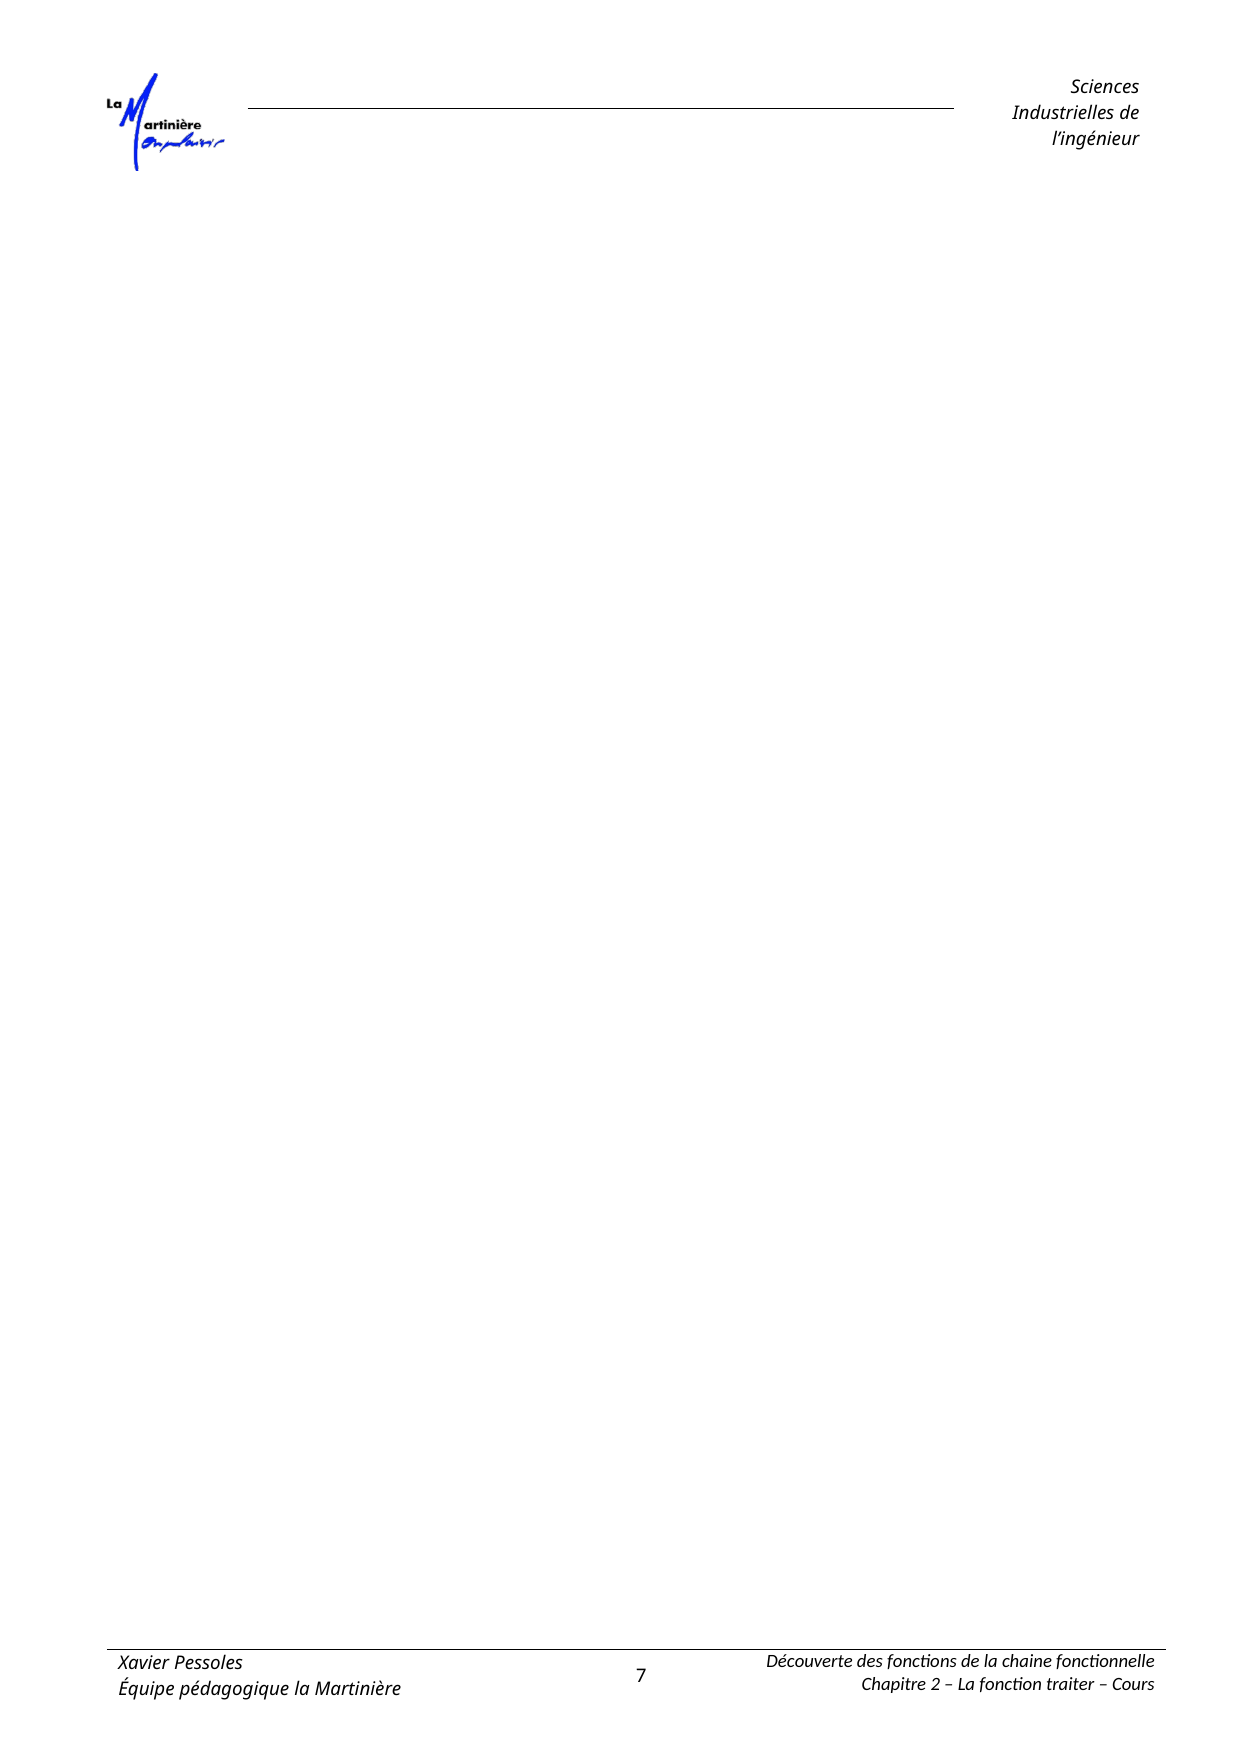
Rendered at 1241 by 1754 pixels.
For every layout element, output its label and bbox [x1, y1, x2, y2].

picture [106, 73, 225, 171]
